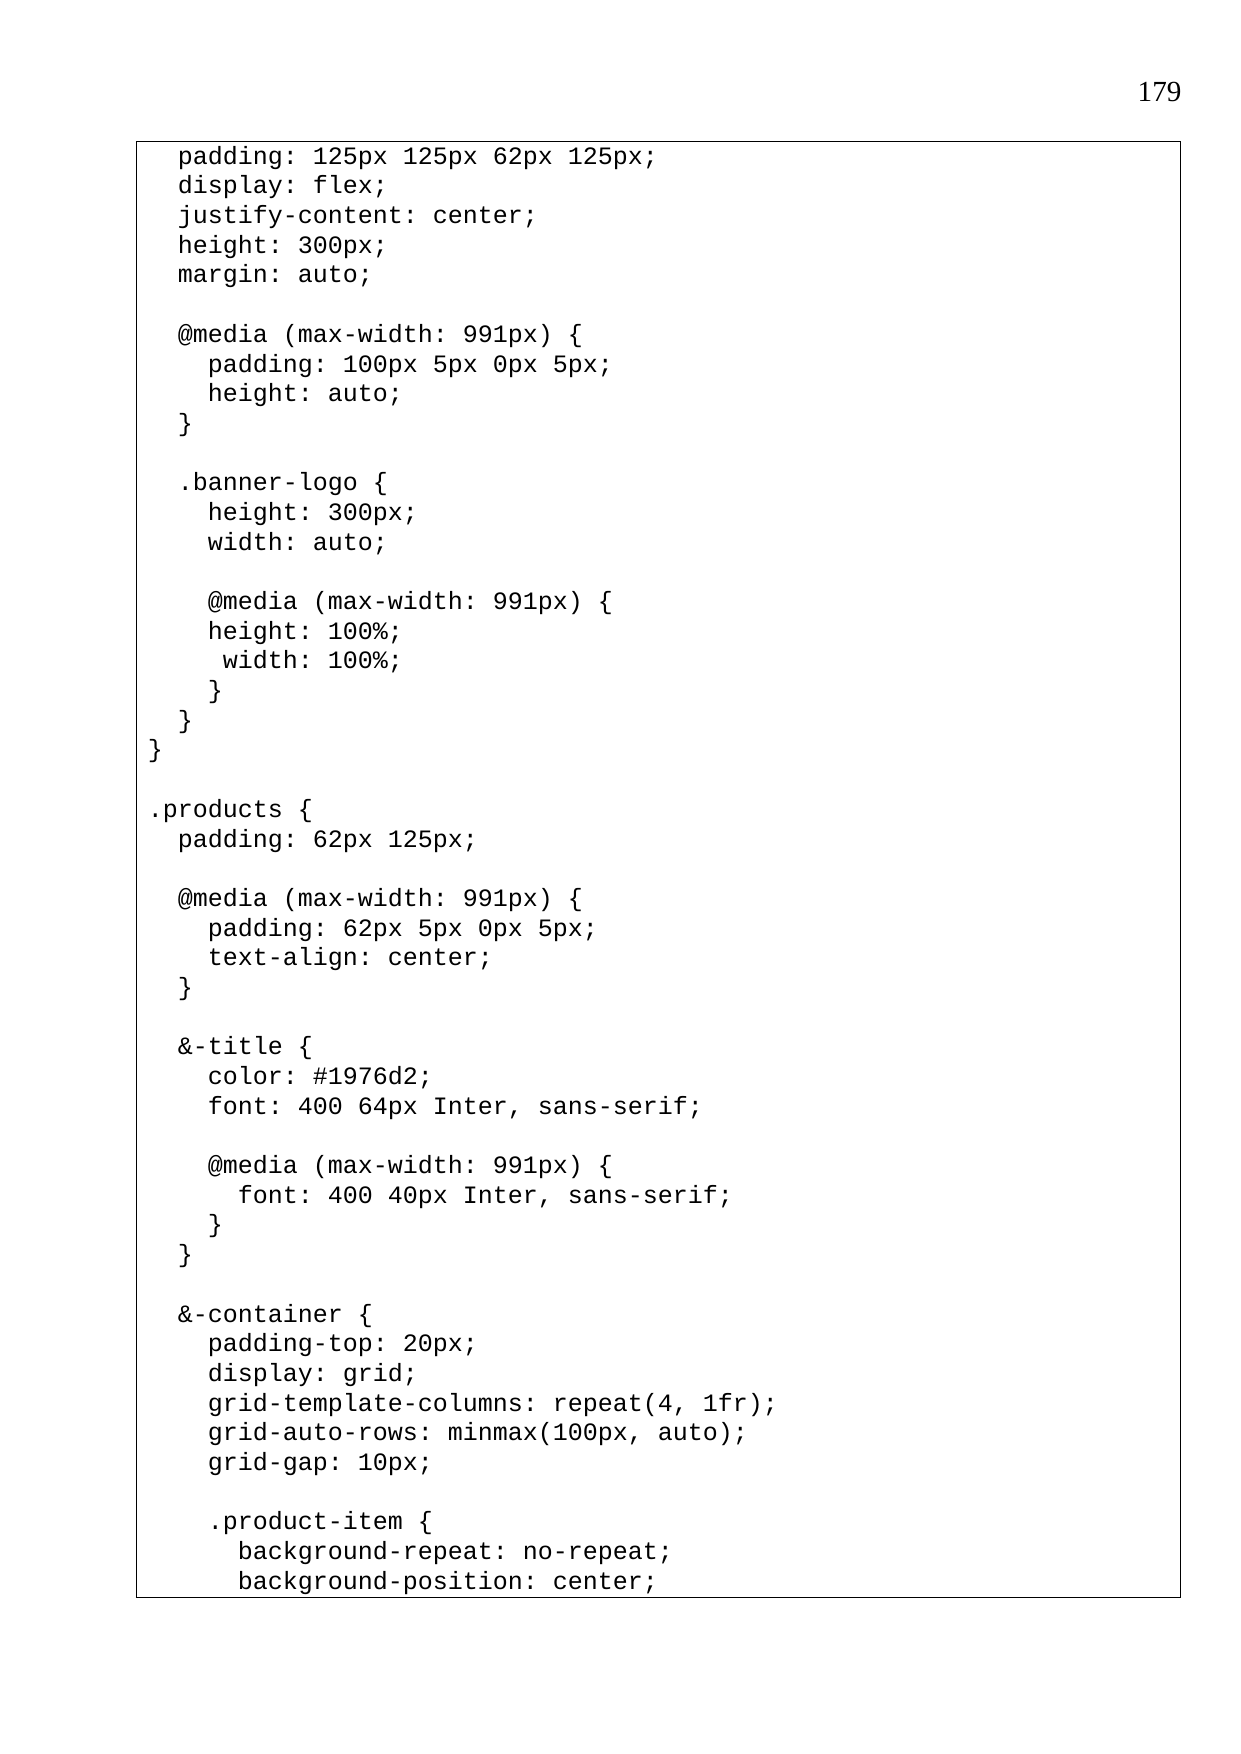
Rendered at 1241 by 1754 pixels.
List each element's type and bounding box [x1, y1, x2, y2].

table_header [137, 142, 1180, 1597]
